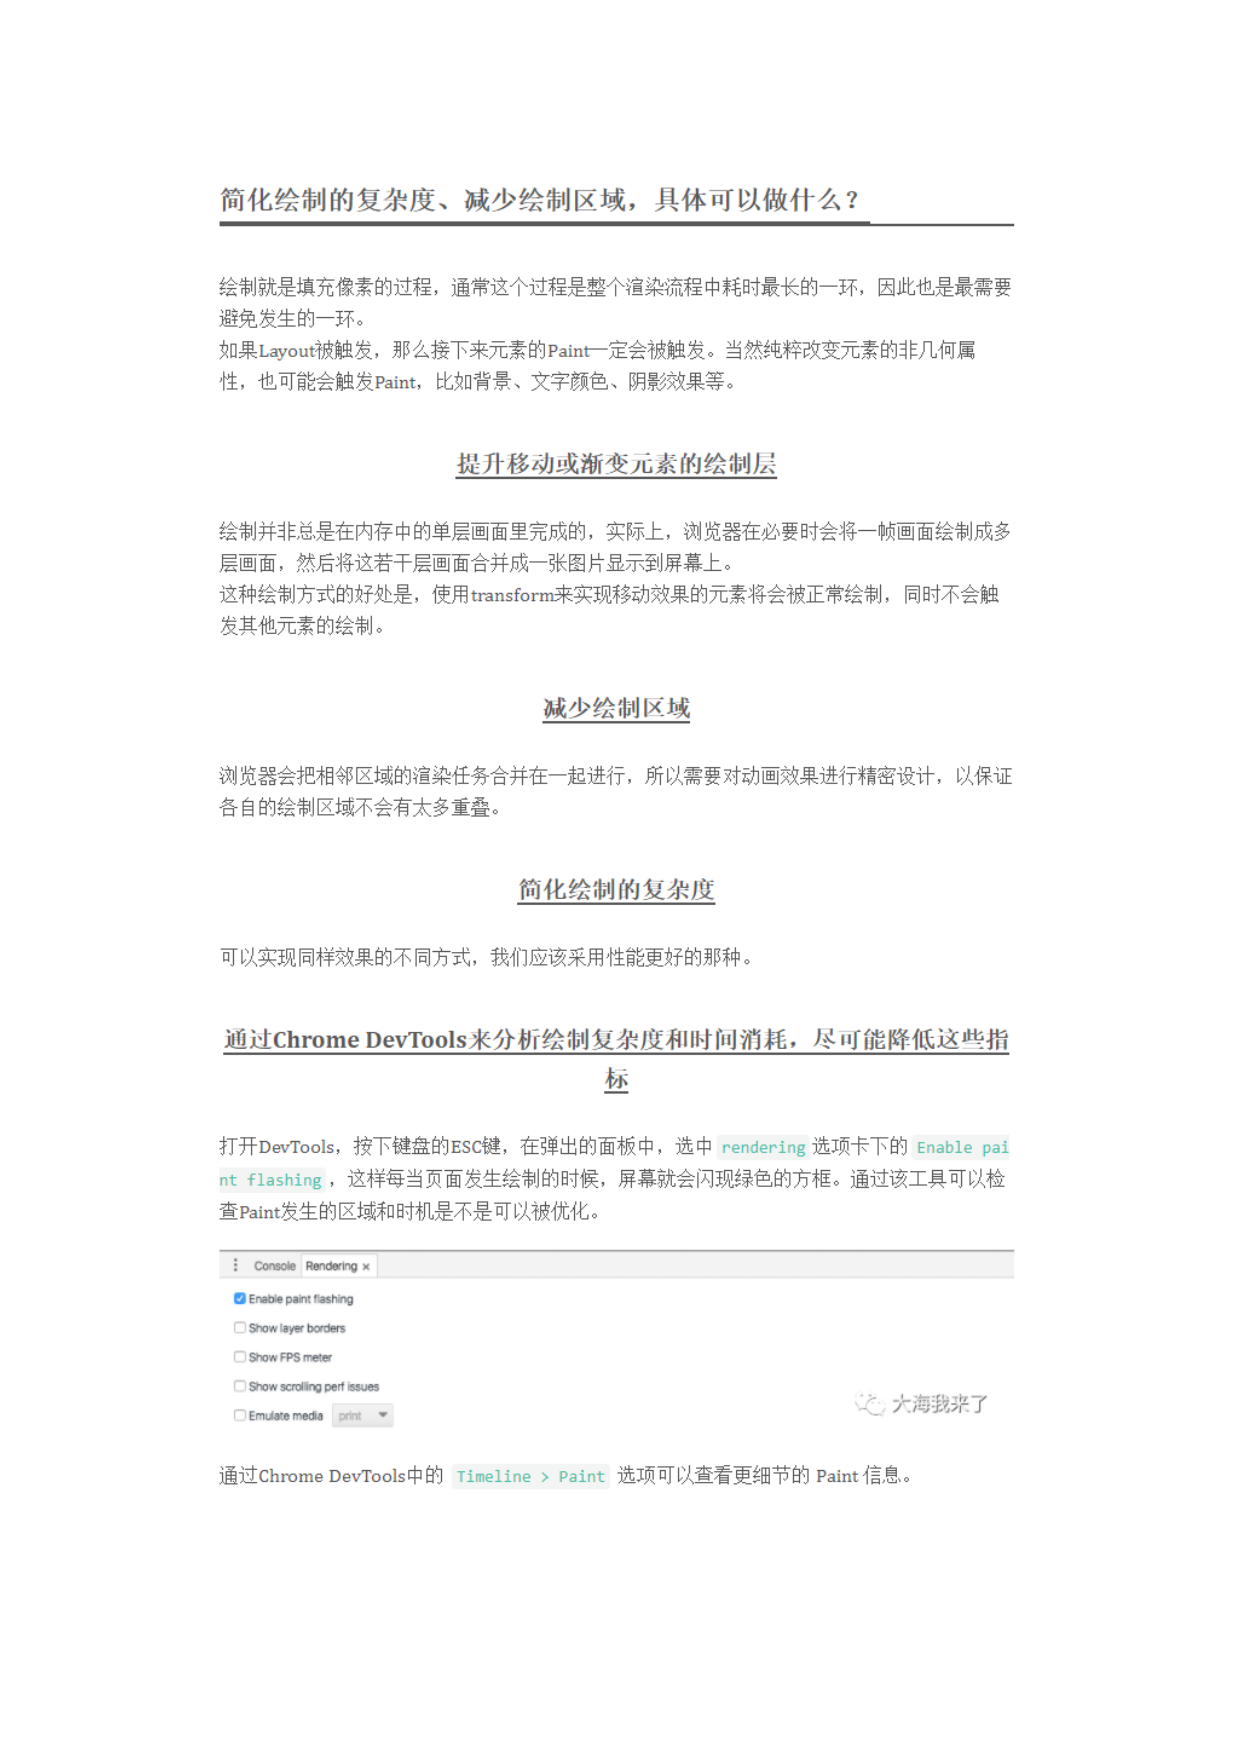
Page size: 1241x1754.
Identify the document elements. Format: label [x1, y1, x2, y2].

picture [187, 162, 1053, 1512]
